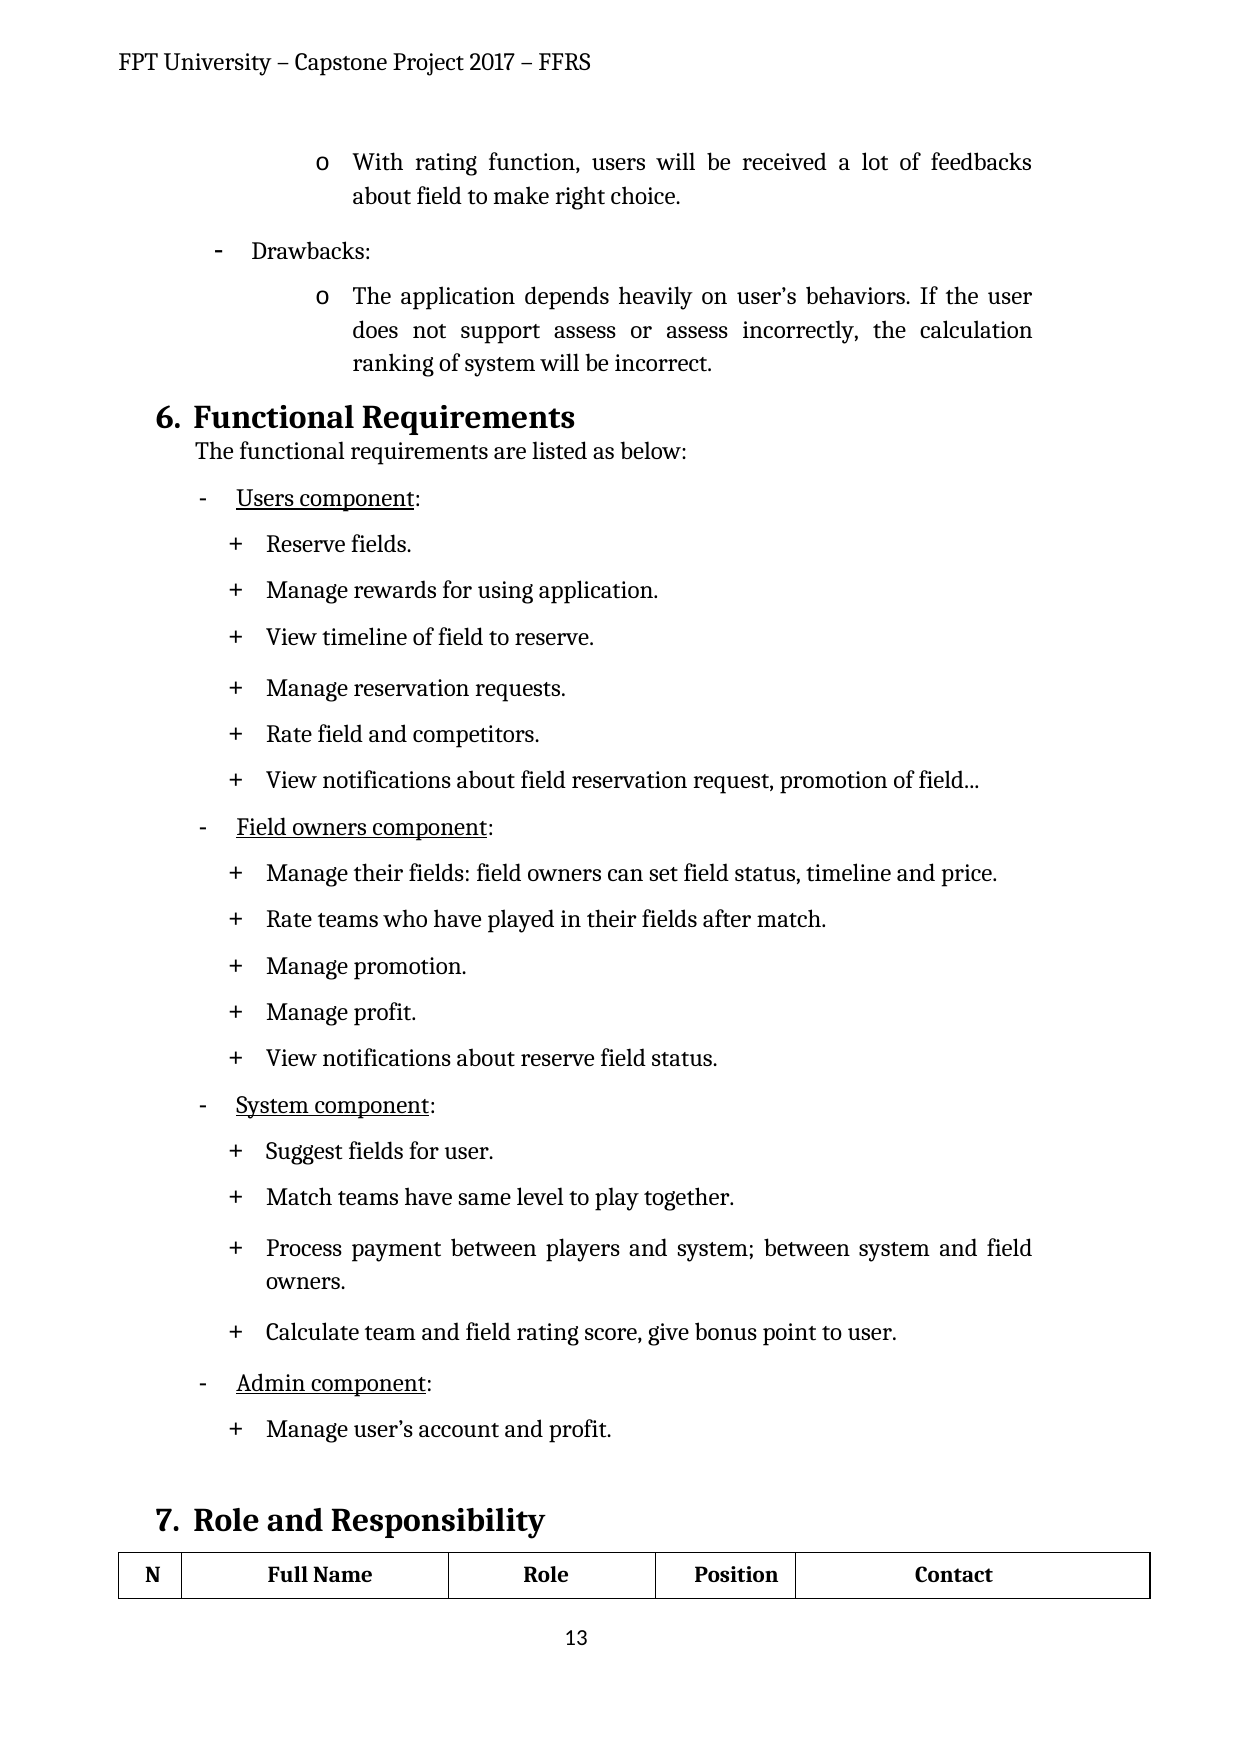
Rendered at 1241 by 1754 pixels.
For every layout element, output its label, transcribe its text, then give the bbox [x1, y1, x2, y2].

list System component: [199, 1090, 1033, 1119]
list The application depends heavily on user’s behaviors. If the user does not support assess or assess incorrectly, the calculation ranking of system will be incorrect. [315, 282, 1033, 378]
list View notifications about field reservation request, promotion of field... [228, 765, 1033, 795]
list Users component: [199, 483, 1033, 512]
list Process payment between players and system; between system and field owners. [228, 1233, 1033, 1296]
list Manage their fields: field owners can set field status, timeline and price. [228, 858, 1033, 888]
list Admin component: [199, 1367, 1033, 1397]
subtitle Role and Responsibility [156, 1501, 1033, 1540]
list Calculate team and field rating score, give bonus point to user. [228, 1317, 1033, 1346]
list Manage user’s account and profit. [228, 1414, 1033, 1443]
list View notifications about reserve field status. [228, 1043, 1033, 1073]
list Field owners component: [199, 812, 1033, 841]
table_header No [119, 1553, 181, 1598]
list Manage reservation requests. [228, 672, 1033, 702]
list View timeline of field to reserve. [228, 622, 1033, 651]
list Rate field and competitors. [228, 719, 1033, 748]
list Manage promotion. [228, 951, 1033, 980]
list Manage rewards for using application. [228, 575, 1033, 605]
list Drawbacks: [213, 232, 1033, 265]
table_header Position [656, 1553, 795, 1598]
list Suggest fields for user. [228, 1136, 1033, 1166]
table_header Role [449, 1553, 655, 1598]
list Match teams have same level to play together. [228, 1182, 1033, 1212]
subtitle Functional Requirements [156, 399, 1033, 437]
list Rate teams who have played in their fields after match. [228, 904, 1033, 934]
list With rating function, users will be received a lot of feedbacks about field to make right choice. [315, 148, 1033, 211]
table_header Full Name [182, 1553, 448, 1598]
list Manage profit. [228, 997, 1033, 1027]
table_header Contact [796, 1553, 1149, 1598]
list Reserve fields. [228, 529, 1033, 559]
text The functional requirements are listed as below: [195, 437, 1033, 466]
